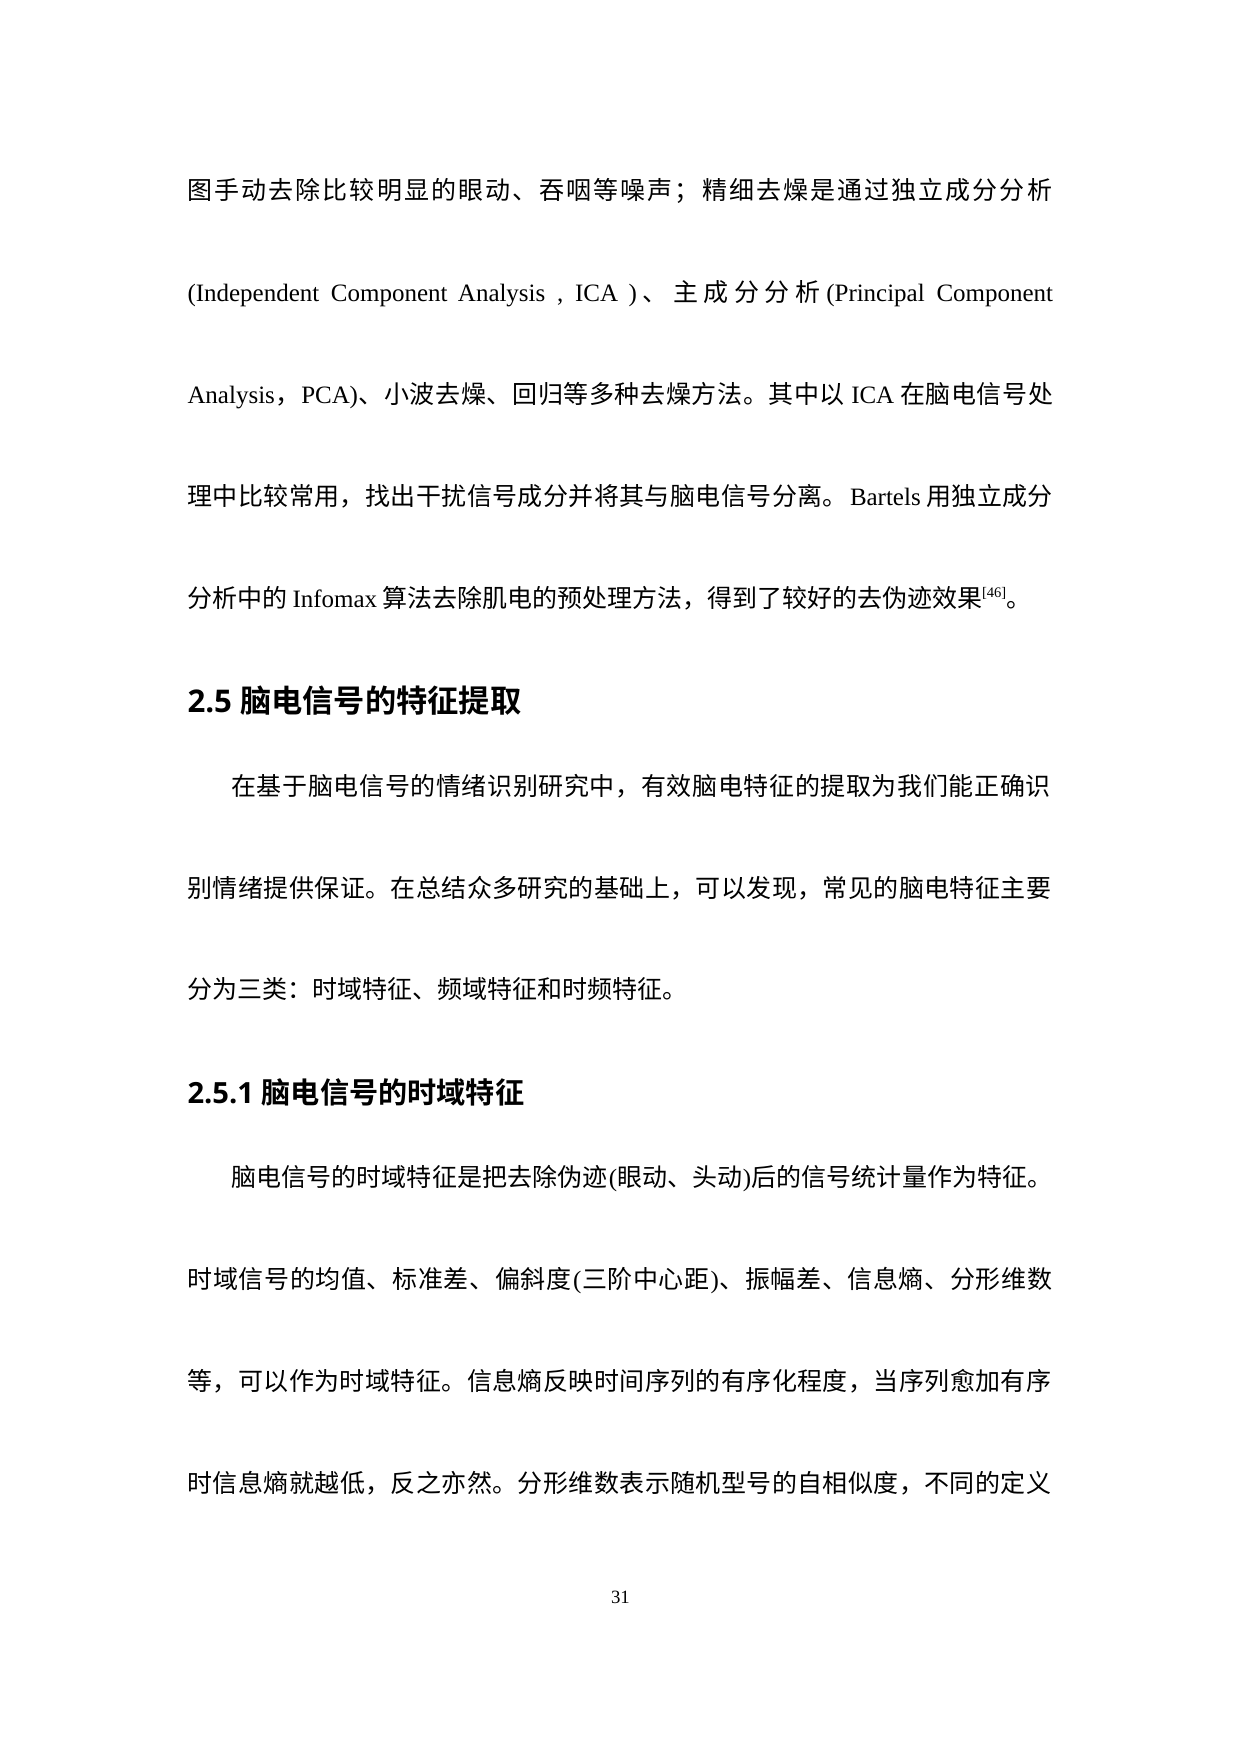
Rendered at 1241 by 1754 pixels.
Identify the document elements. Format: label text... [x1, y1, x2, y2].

text 在基于脑电信号的情绪识别研究中，有效脑电特征的提取为我们能正确识别情绪提供保证。在总结众多研究的基础上，可以发现，常见的脑电特征主要分为三类：时域特征、频域特征和时频特征。 [187, 750, 1053, 1022]
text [187, 155, 1053, 630]
subtitle 2.5 脑电信号的特征提取 [187, 665, 1053, 733]
subtitle 2.5.1 脑电信号的时域特征 [187, 1057, 1053, 1125]
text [187, 1142, 1053, 1516]
